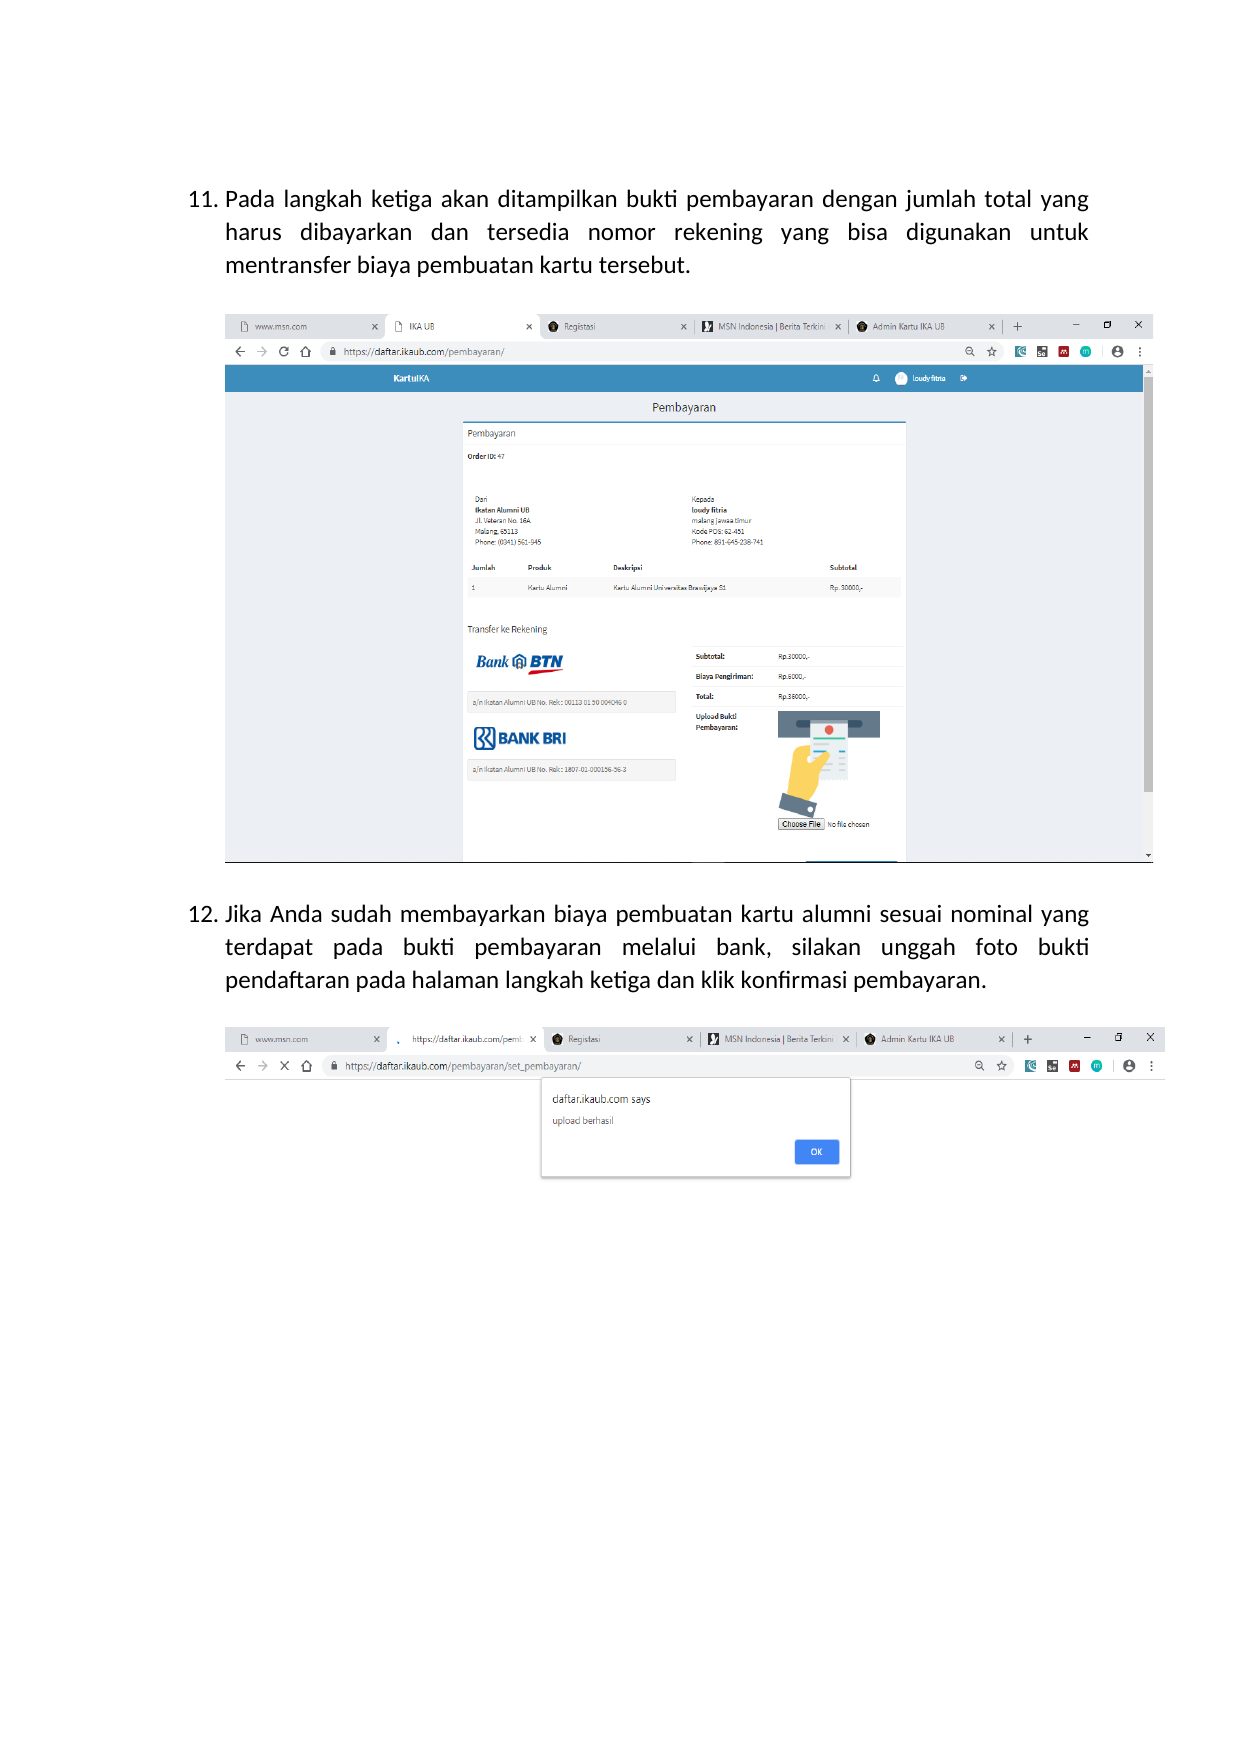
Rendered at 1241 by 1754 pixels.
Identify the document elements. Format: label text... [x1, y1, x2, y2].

picture [225, 314, 1154, 863]
picture [225, 1027, 1165, 1221]
list Pada langkah ketiga akan ditampilkan bukti pembayaran dengan jumlah total yang harus dibayarkan dan tersedia nomor rekening yang bisa digunakan untuk mentransfer biaya pembuatan kartu tersebut. [187, 183, 1090, 279]
list Jika Anda sudah membayarkan biaya pembuatan kartu alumni sesuai nominal yang terdapat pada bukti pembayaran melalui bank, silakan unggah foto bukti pendaftaran pada halaman langkah ketiga dan klik konfirmasi pembayaran. [187, 898, 1090, 994]
